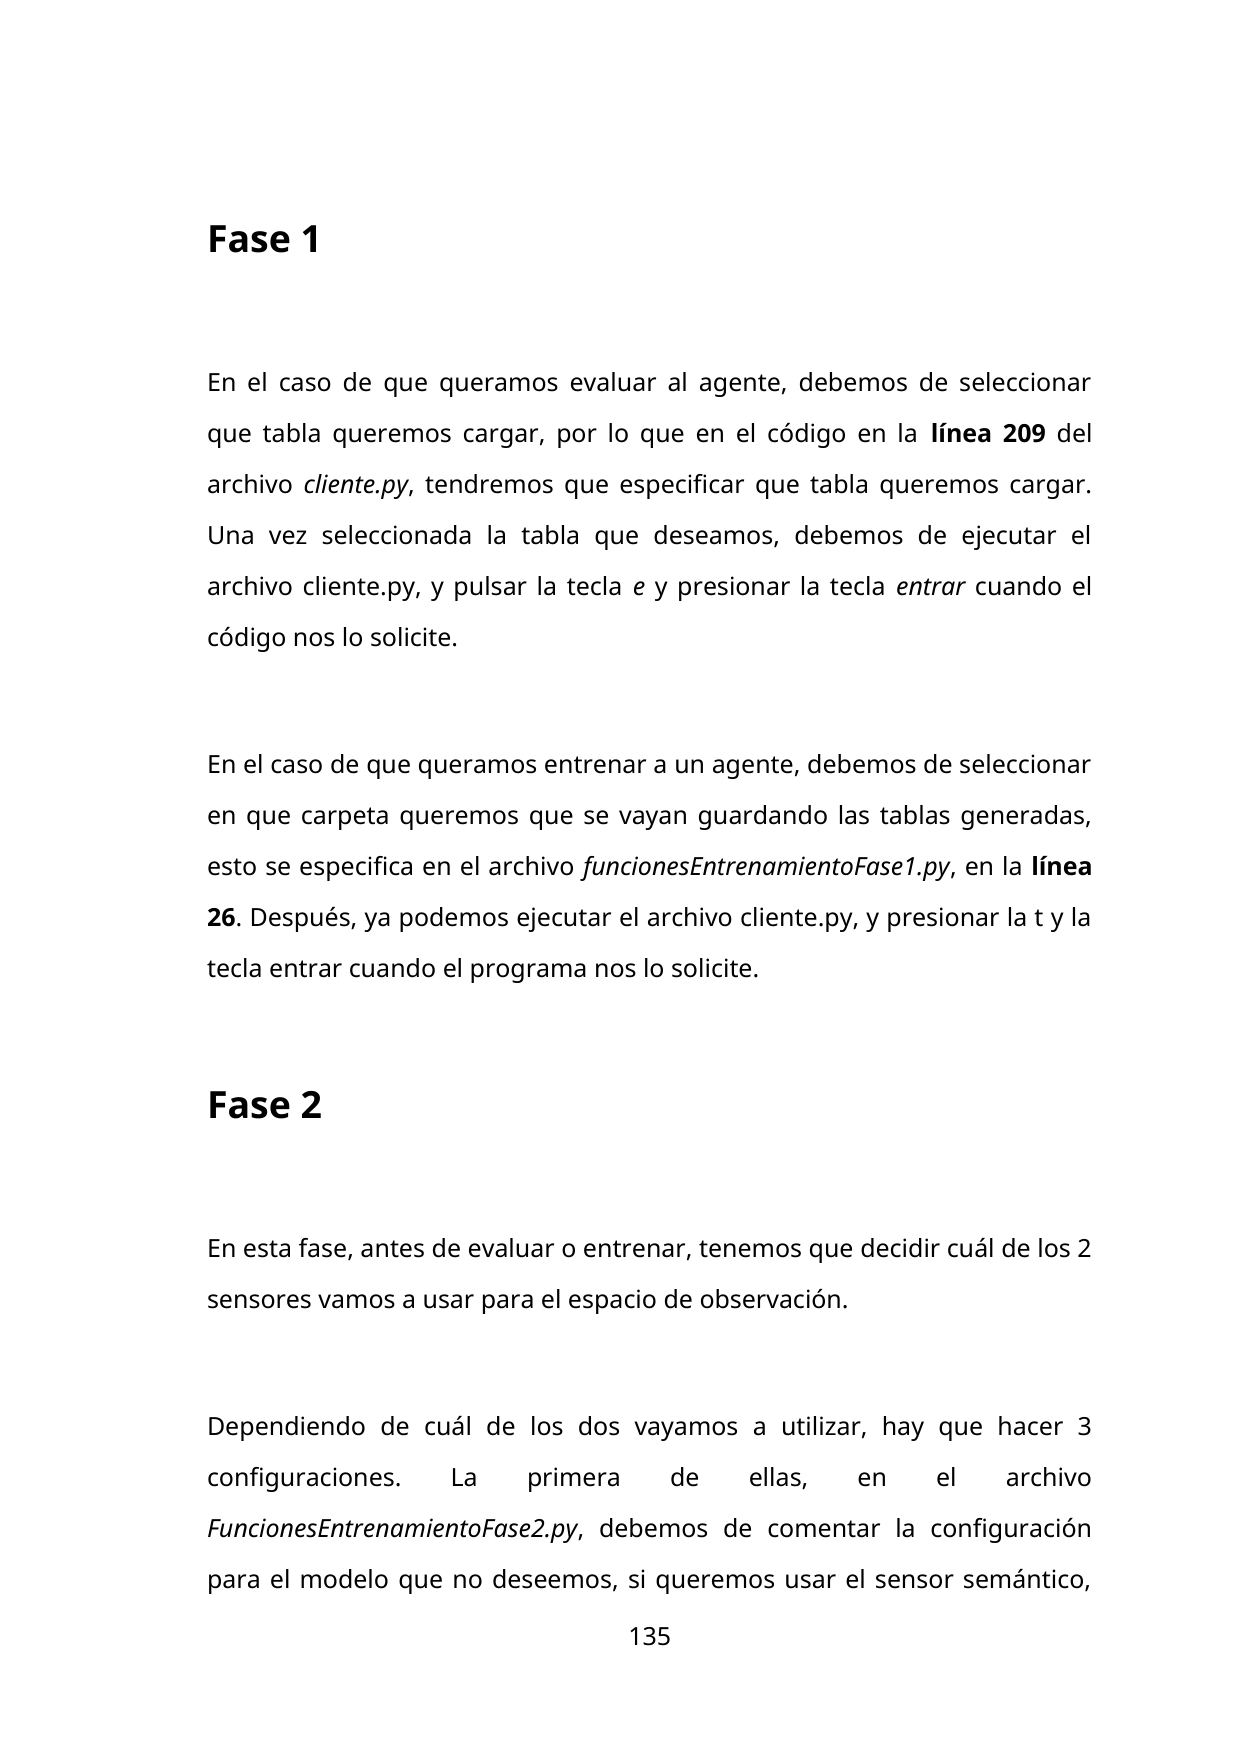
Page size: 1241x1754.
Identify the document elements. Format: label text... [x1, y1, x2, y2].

text Fase 1 [207, 212, 1092, 263]
text Fase 2 [207, 1078, 1092, 1129]
text En el caso de que queramos entrenar a un agente, debemos de seleccionar en que carpeta queremos que se vayan guardando las tablas generadas, esto se especifica en el archivo funcionesEntrenamientoFase1.py, en la línea 26. Después, ya podemos ejecutar el archivo cliente.py, y presionar la t y la tecla entrar cuando el programa nos lo solicite. [207, 747, 1092, 985]
text En el caso de que queramos evaluar al agente, debemos de seleccionar que tabla queremos cargar, por lo que en el código en la línea 209 del archivo cliente.py, tendremos que especificar que tabla queremos cargar. Una vez seleccionada la tabla que deseamos, debemos de ejecutar el archivo cliente.py, y pulsar la tecla e y presionar la tecla entrar cuando el código nos lo solicite. [207, 364, 1092, 654]
text En esta fase, antes de evaluar o entrenar, tenemos que decidir cuál de los 2 sensores vamos a usar para el espacio de observación. [207, 1231, 1092, 1316]
